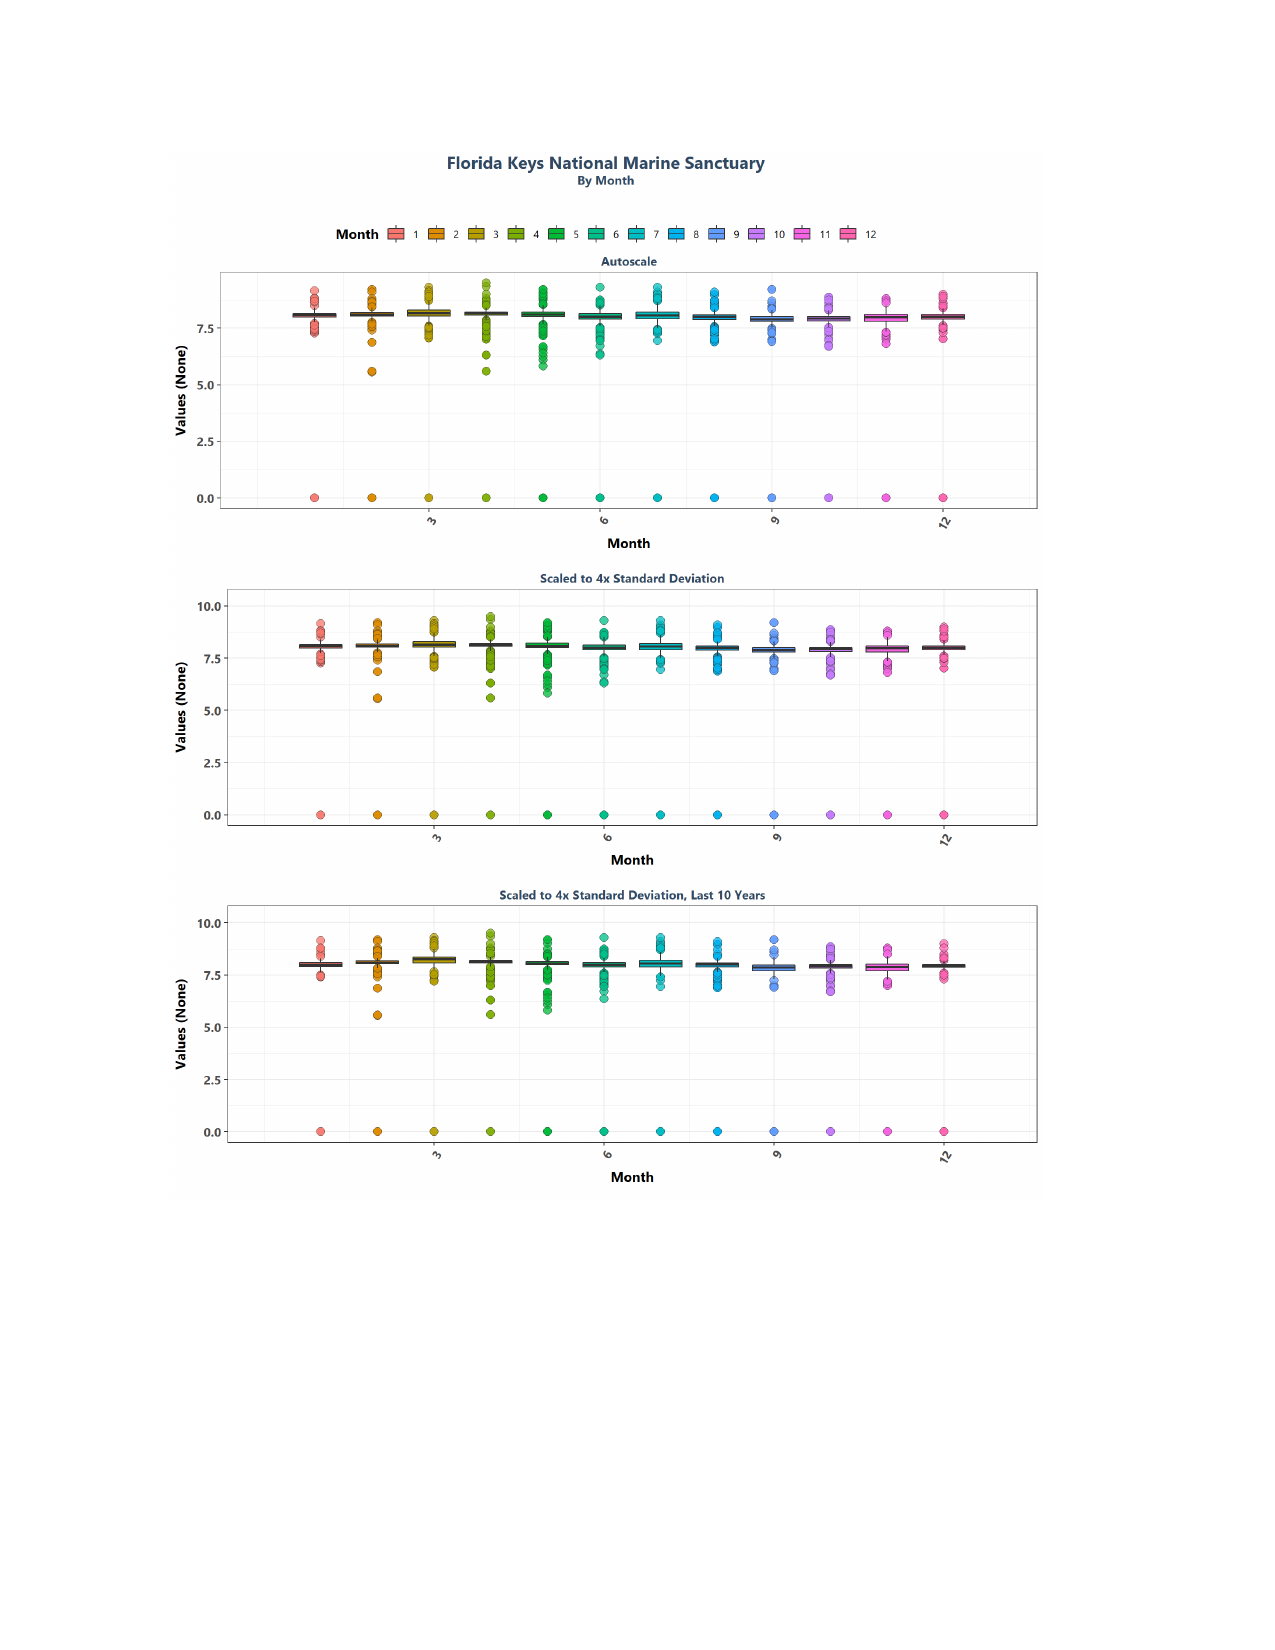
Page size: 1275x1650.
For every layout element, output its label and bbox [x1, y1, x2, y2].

picture [168, 150, 1044, 1200]
